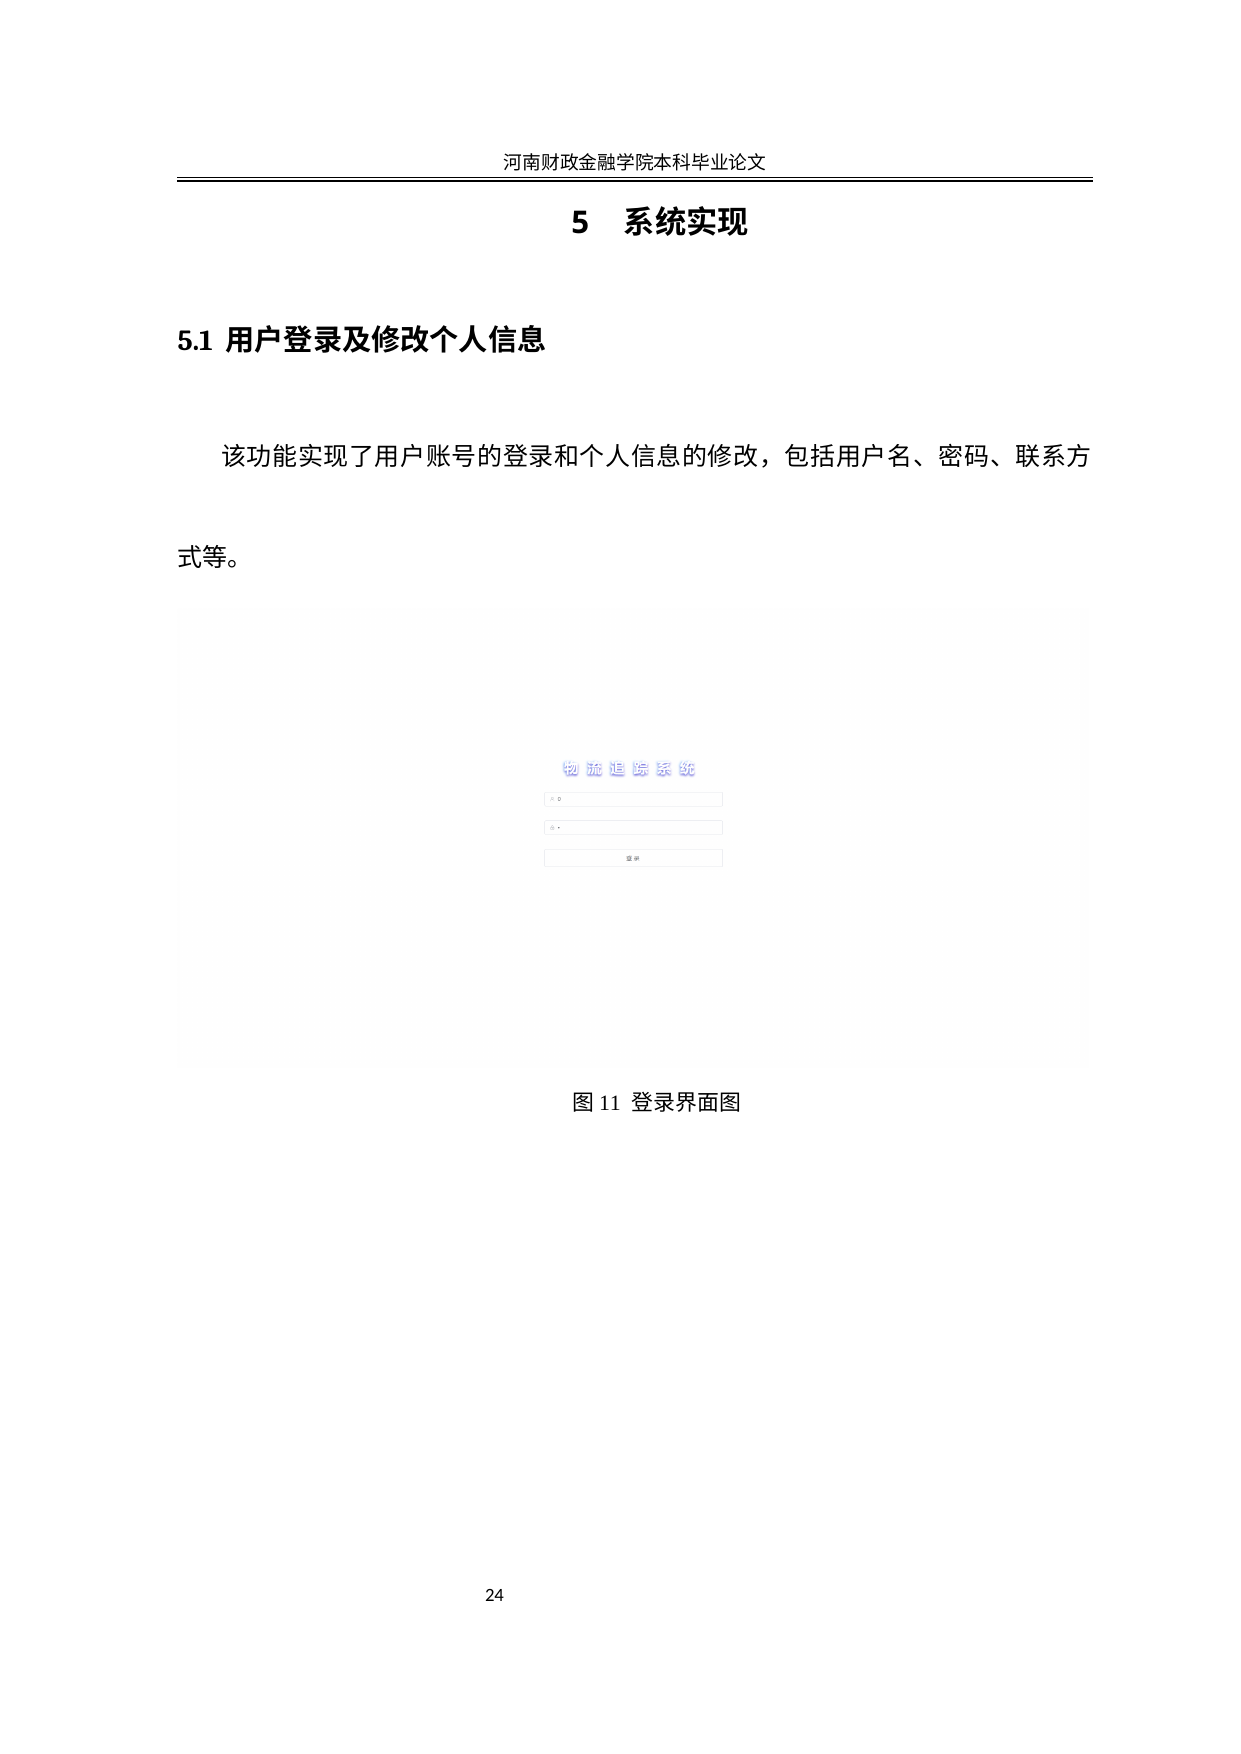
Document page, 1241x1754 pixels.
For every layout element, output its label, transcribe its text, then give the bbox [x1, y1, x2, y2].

text 图11 登录界面图 [177, 1083, 1093, 1117]
picture [177, 608, 1090, 1068]
subtitle 用户登录及修改个人信息 [177, 304, 1093, 372]
text 该功能实现了用户账号的登录和个人信息的修改，包括用户名、密码、联系方式等。 [177, 420, 1093, 590]
list 系统实现 [227, 186, 1093, 254]
